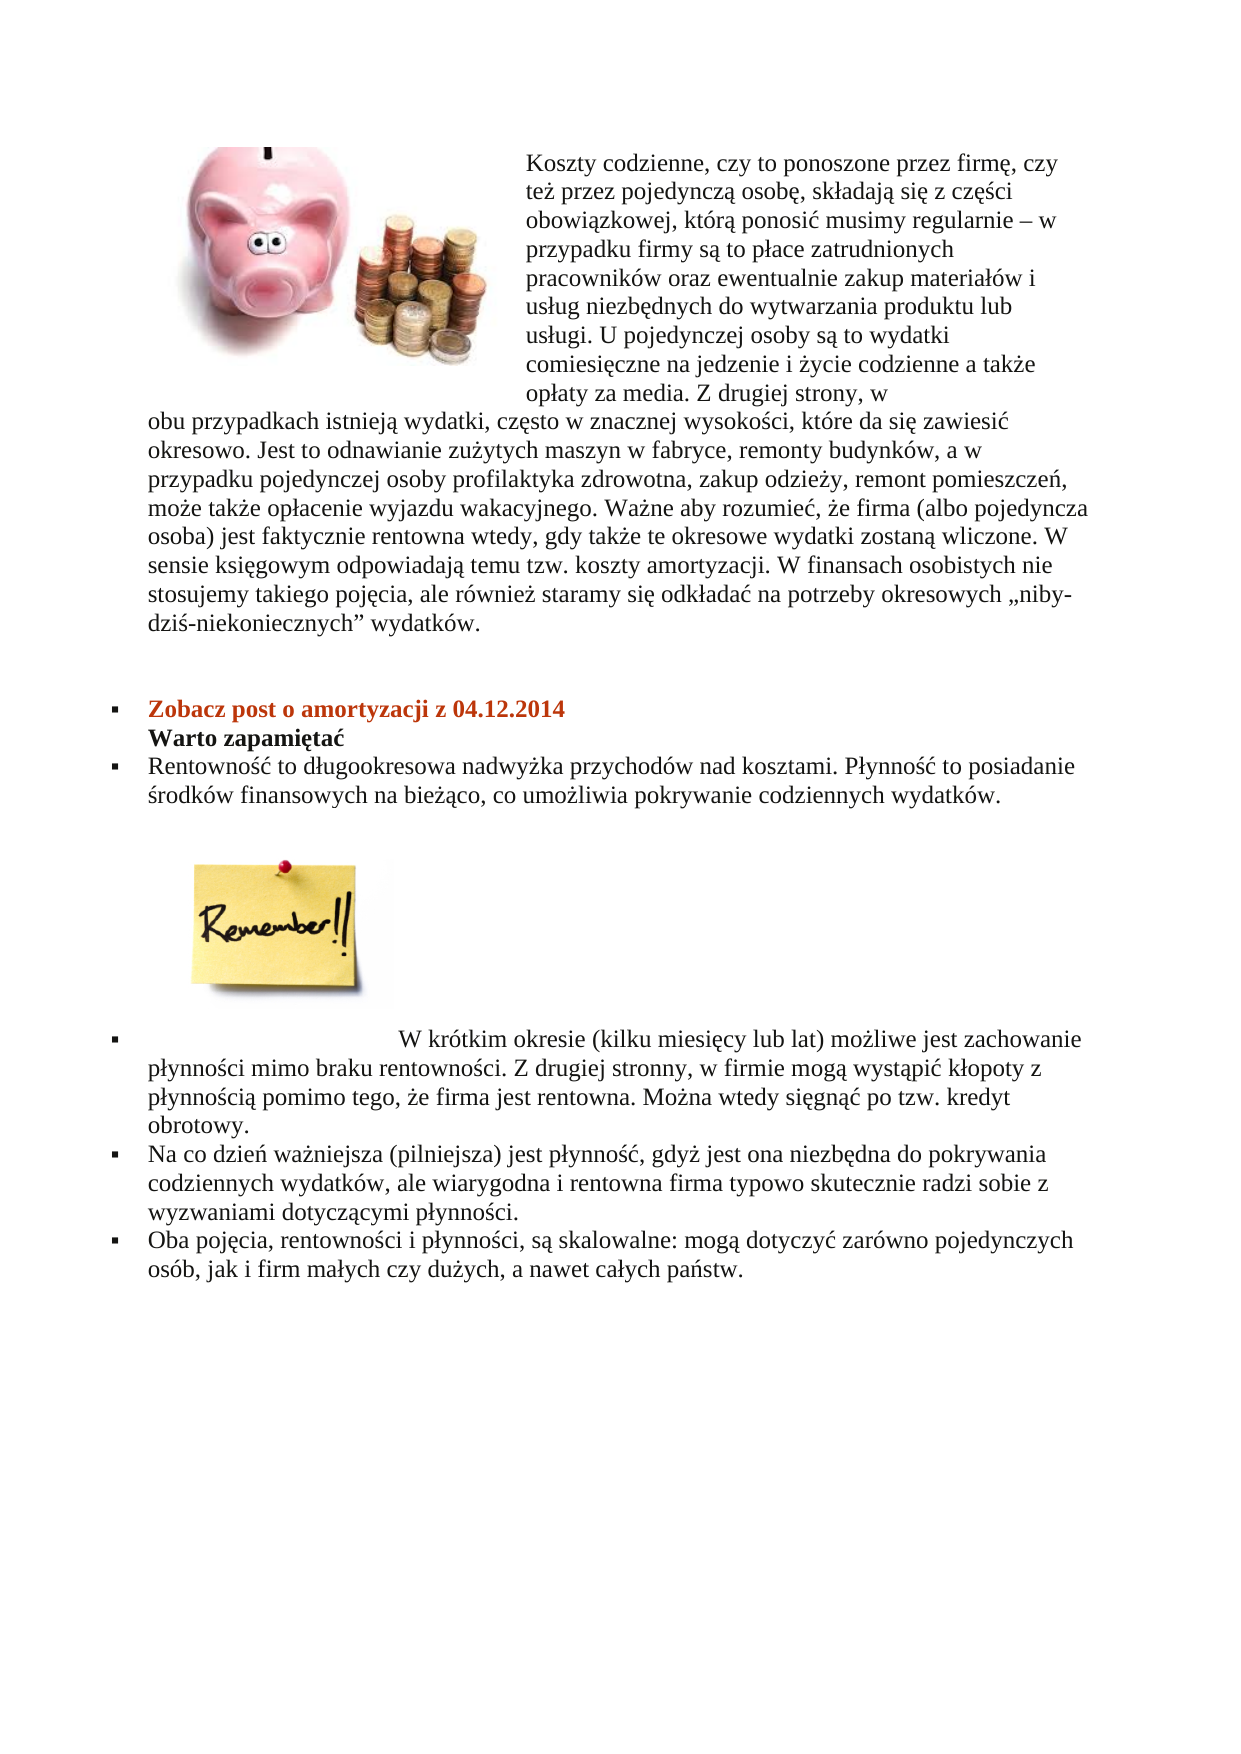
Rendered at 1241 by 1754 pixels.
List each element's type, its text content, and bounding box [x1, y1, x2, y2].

list Rentowność to długookresowa nadwyżka przychodów nad kosztami. Płynność to posiadanie środków finansowych na bieżąco, co umożliwia pokrywanie codziennych wydatków. [110, 751, 1093, 809]
table_header [148, 148, 514, 406]
list Zobacz post o amortyzacji z 04.12.2014 [110, 694, 1093, 723]
picture [158, 147, 504, 366]
list Oba pojęcia, rentowności i płynności, są skalowalne: mogą dotyczyć zarówno pojedynczych osób, jak i firm małych czy dużych, a nawet całych państw. [110, 1225, 1093, 1283]
picture [147, 808, 398, 1048]
text obu przypadkach istnieją wydatki, często w znacznej wysokości, które da się zawiesić okresowo. Jest to odnawianie zużytych maszyn w fabryce, remonty budynków, a w przypadku pojedynczej osoby profilaktyka zdrowotna, zakup odzieży, remont pomieszczeń, może także opłacenie wyjazdu wakacyjnego. Ważne aby rozumieć, że firma (albo pojedyncza osoba) jest faktycznie rentowna wtedy, gdy także te okresowe wydatki zostaną wliczone. W sensie księgowym odpowiadają temu tzw. koszty amortyzacji. W finansach osobistych nie stosujemy takiego pojęcia, ale również staramy się odkładać na potrzeby okresowych „niby-dziś-niekoniecznych” wydatków. [148, 406, 1093, 636]
text Warto zapamiętać [148, 723, 1093, 751]
list Na co dzień ważniejsza (pilniejsza) jest płynność, gdyż jest ona niezbędna do pokrywania codziennych wydatków, ale wiarygodna i rentowna firma typowo skutecznie radzi sobie z wyzwaniami dotyczącymi płynności. [110, 1139, 1093, 1225]
table_header Koszty codzienne, czy to ponoszone przez firmę, czy też przez pojedynczą osobę, składają się z części obowiązkowej, którą ponosić musimy regularnie – w przypadku firmy są to płace zatrudnionych pracowników oraz ewentualnie zakup materiałów i usług niezbędnych do wytwarzania produktu lub usługi. U pojedynczej osoby są to wydatki comiesięczne na jedzenie i życie codzienne a także opłaty za media. Z drugiej strony, w [514, 148, 1093, 406]
list W krótkim okresie (kilku miesięcy lub lat) możliwe jest zachowanie płynności mimo braku rentowności. Z drugiej stronny, w firmie mogą wystąpić kłopoty z płynnością pomimo tego, że firma jest rentowna. Można wtedy sięgnąć po tzw. kredyt obrotowy. [110, 809, 1093, 1139]
